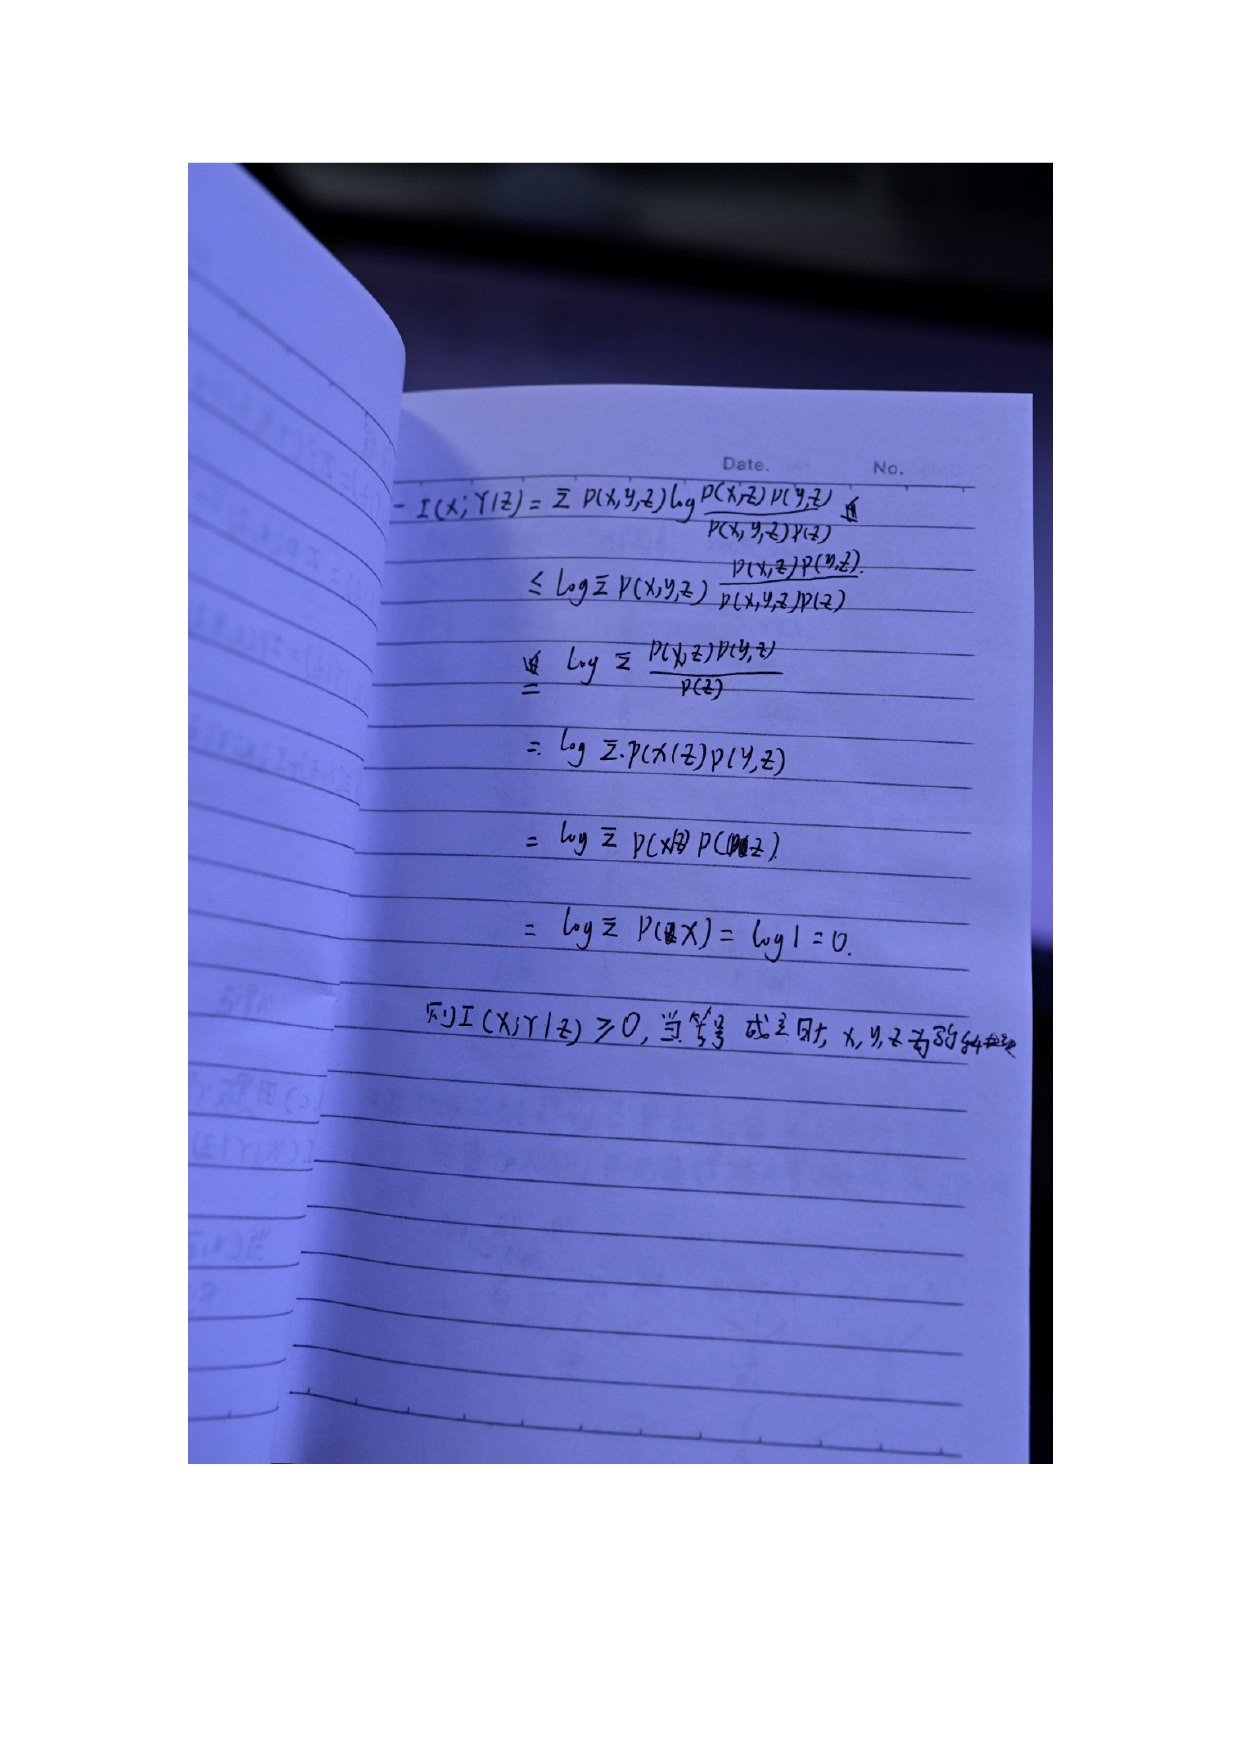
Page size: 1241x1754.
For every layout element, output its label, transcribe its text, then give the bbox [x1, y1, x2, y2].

picture [189, 164, 1052, 1463]
